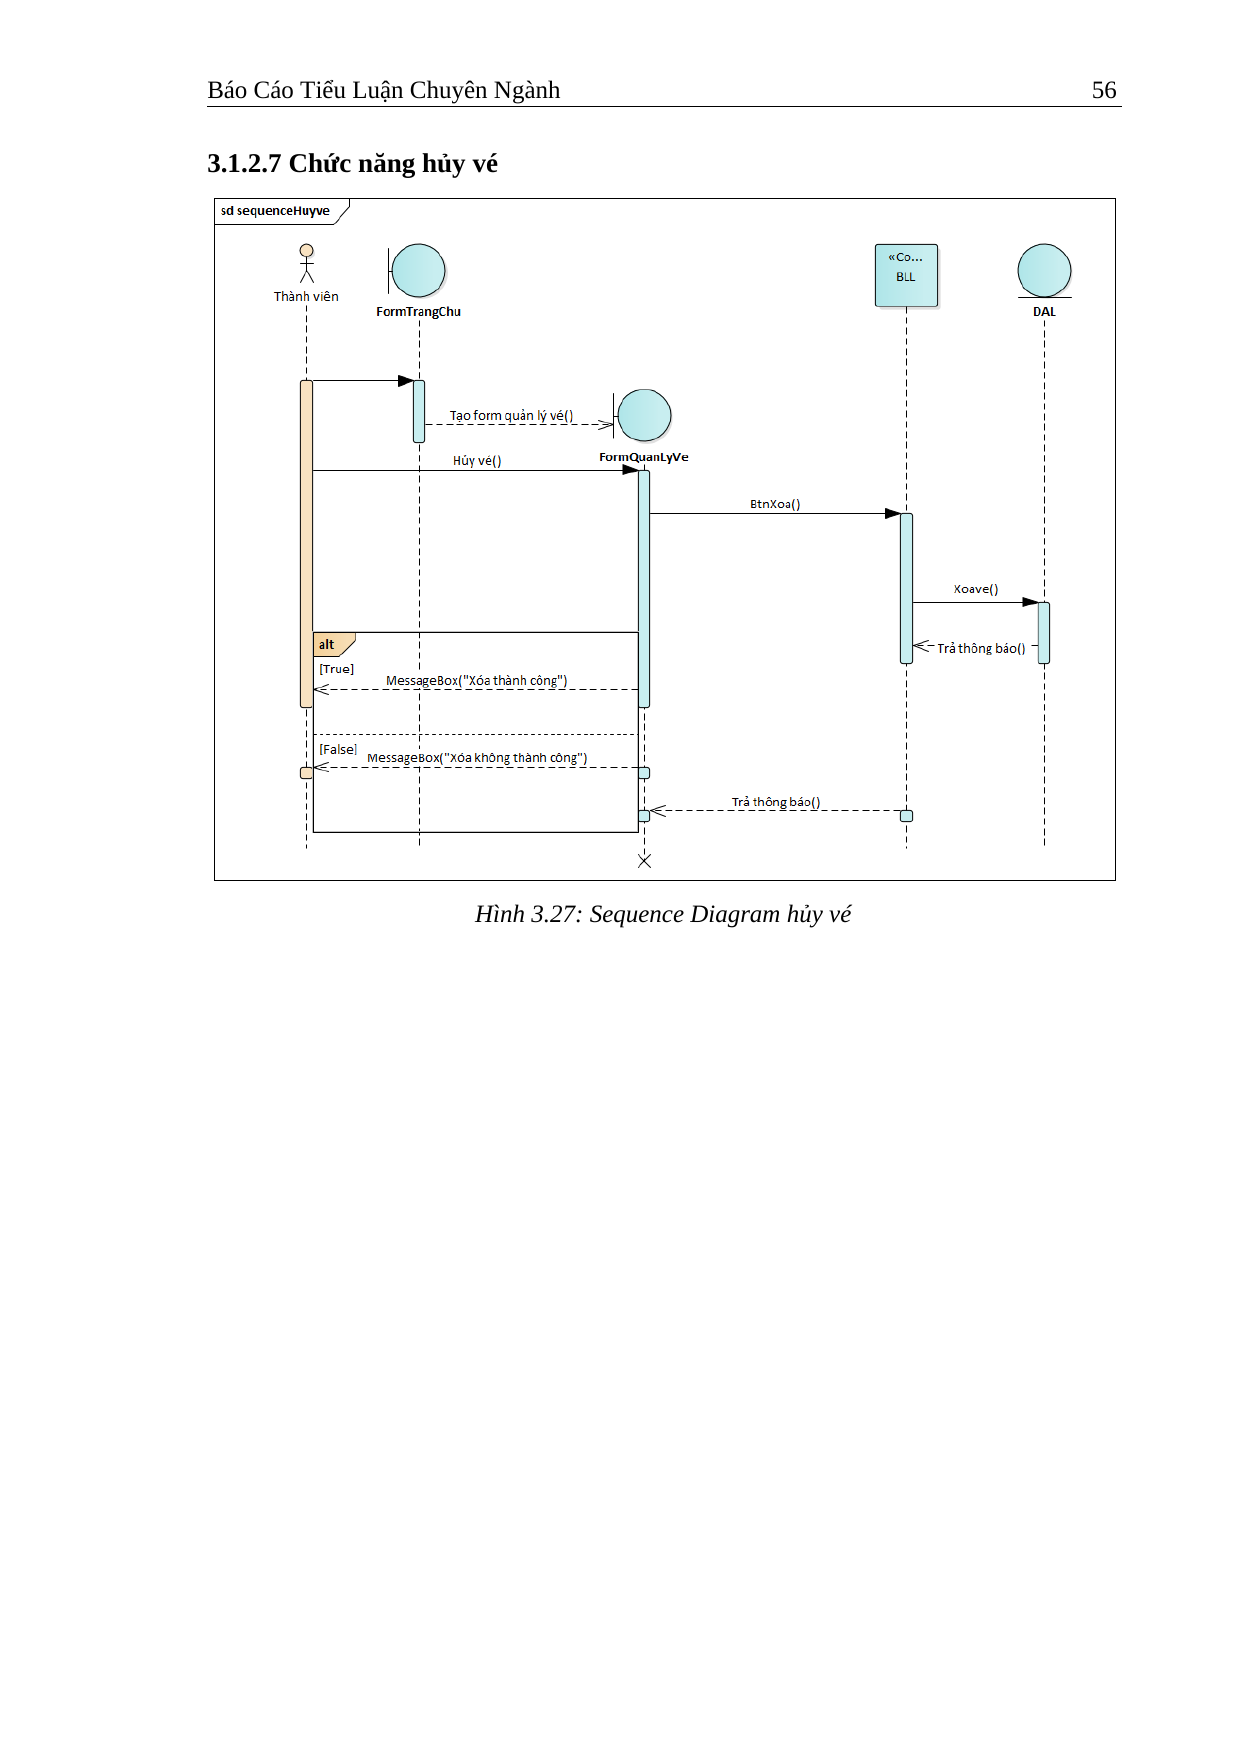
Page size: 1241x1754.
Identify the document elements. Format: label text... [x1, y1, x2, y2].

subtitle 3.1.2.7 Chức năng hủy vé [207, 147, 1122, 178]
picture [207, 190, 1122, 887]
